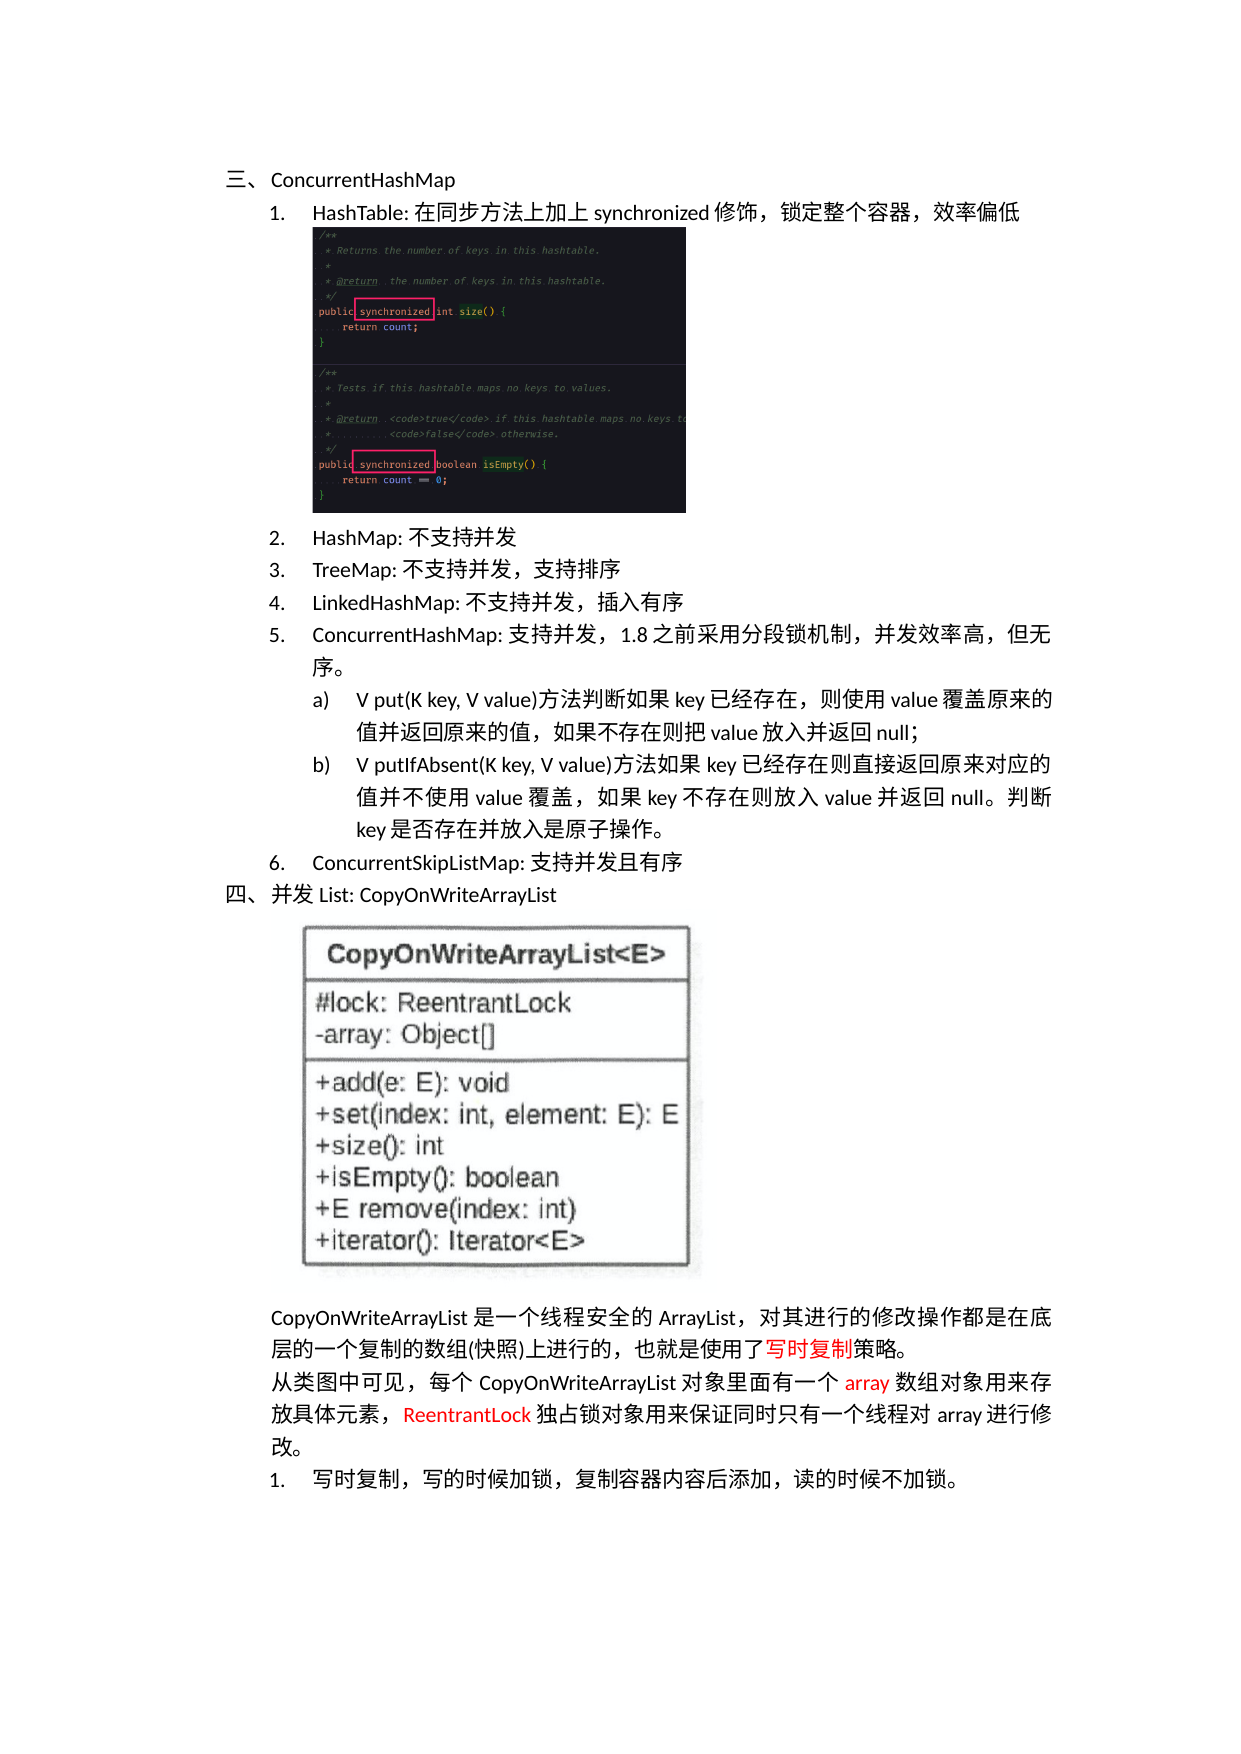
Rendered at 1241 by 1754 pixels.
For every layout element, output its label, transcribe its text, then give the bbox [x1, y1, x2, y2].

list 并发List: CopyOnWriteArrayList [225, 877, 1053, 909]
list LinkedHashMap: 不支持并发，插入有序 [269, 584, 1053, 617]
list V put(K key, V value)方法判断如果key已经存在，则使用value覆盖原来的值并返回原来的值，如果不存在则把value放入并返回null； [312, 682, 1053, 747]
list CopyOnWriteArrayList是一个线程安全的ArrayList，对其进行的修改操作都是在底层的一个复制的数组(快照)上进行的，也就是使用了写时复制策略。 [271, 1299, 1053, 1364]
list HashMap: 不支持并发 [269, 519, 1053, 552]
picture [270, 909, 718, 1293]
list ConcurrentHashMap: 支持并发，1.8之前采用分段锁机制，并发效率高，但无序。 [269, 617, 1053, 682]
list HashTable: 在同步方法上加上synchronized修饰，锁定整个容器，效率偏低 [269, 194, 1053, 227]
list TreeMap: 不支持并发，支持排序 [269, 552, 1053, 584]
list 从类图中可见，每个CopyOnWriteArrayList对象里面有一个array数组对象用来存放具体元素，ReentrantLock独占锁对象用来保证同时只有一个线程对array进行修改。 [271, 1364, 1053, 1462]
list 写时复制，写的时候加锁，复制容器内容后添加，读的时候不加锁。 [269, 1462, 1053, 1494]
list ConcurrentHashMap [225, 162, 1053, 194]
list V putIfAbsent(K key, V value)方法如果key已经存在则直接返回原来对应的值并不使用value覆盖，如果key不存在则放入value并返回null。判断key是否存在并放入是原子操作。 [312, 747, 1053, 844]
picture [312, 227, 686, 513]
list ConcurrentSkipListMap: 支持并发且有序 [269, 844, 1053, 877]
